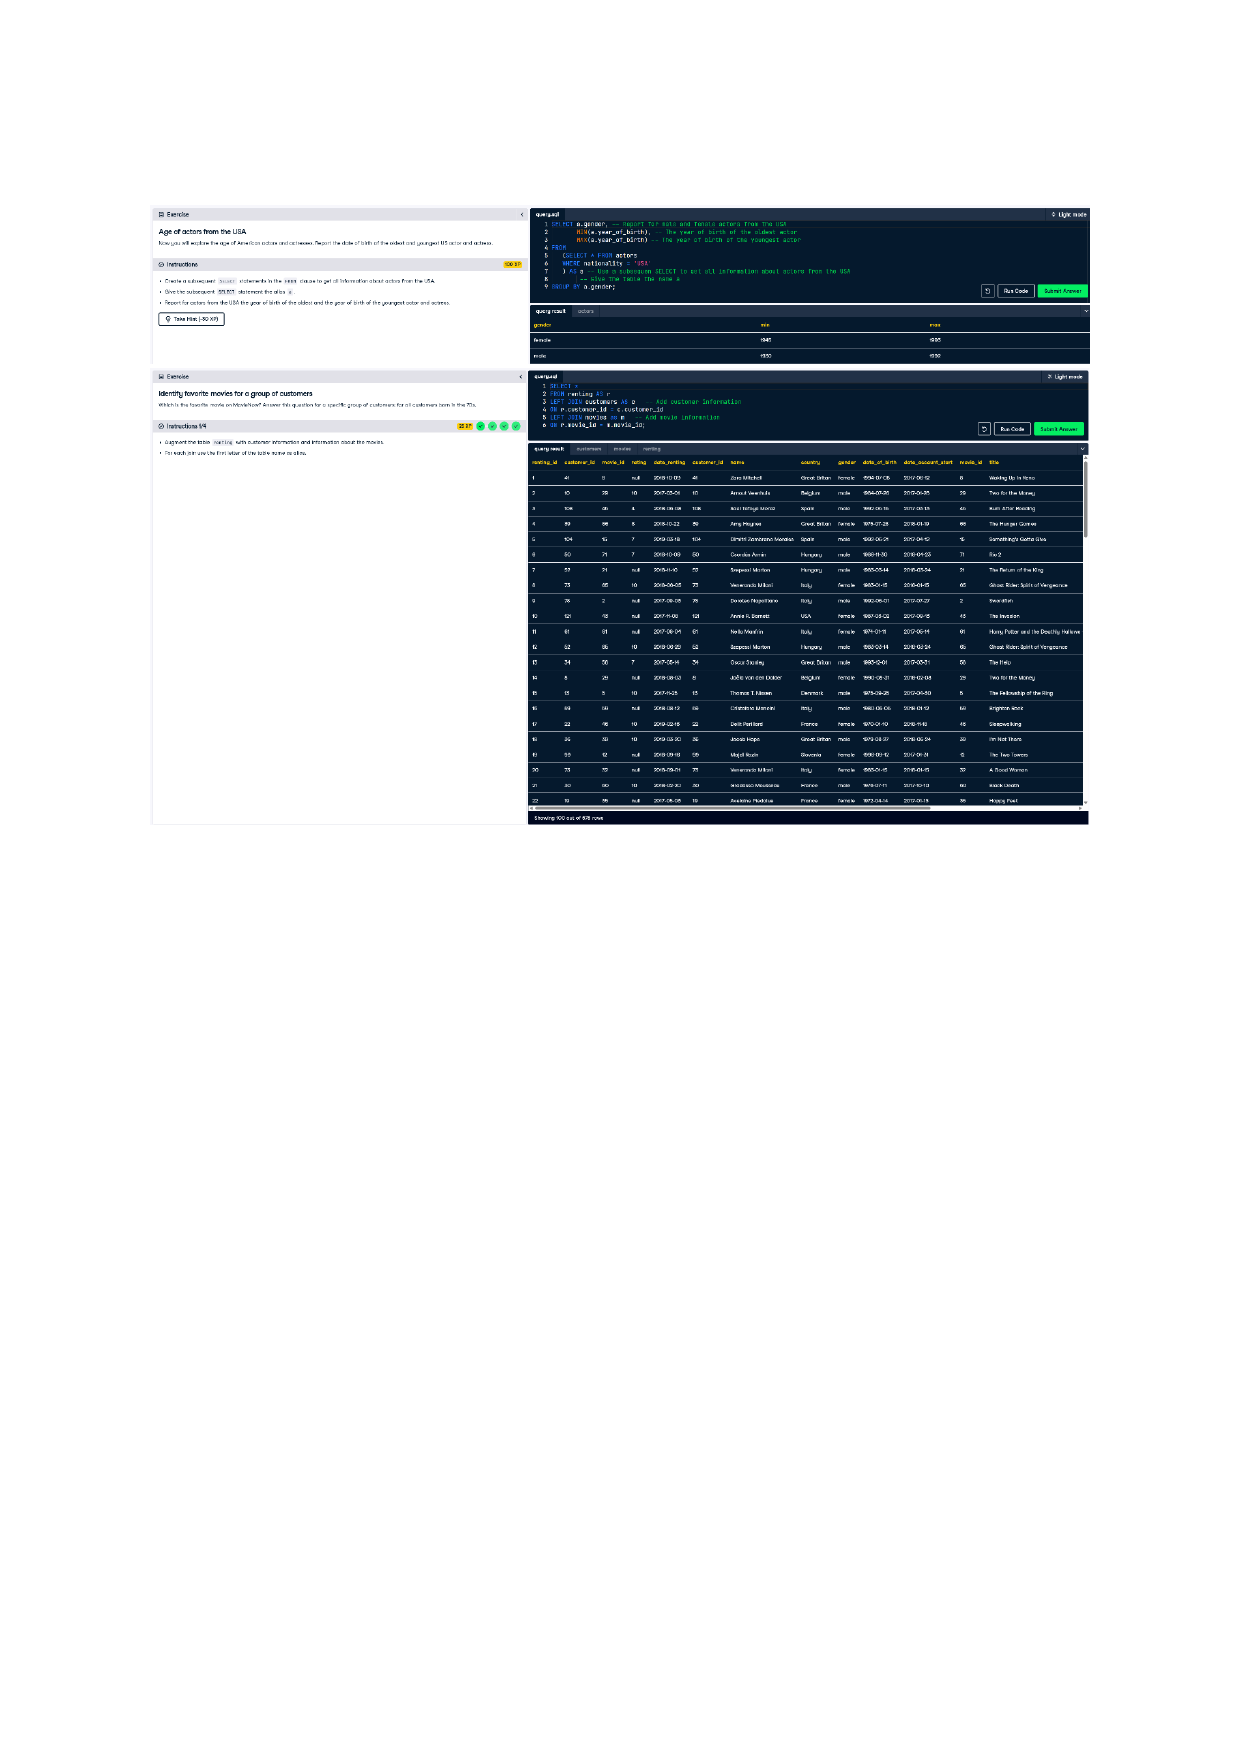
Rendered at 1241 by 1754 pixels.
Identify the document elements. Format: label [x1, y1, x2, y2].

picture [150, 205, 1090, 364]
picture [150, 368, 1090, 825]
